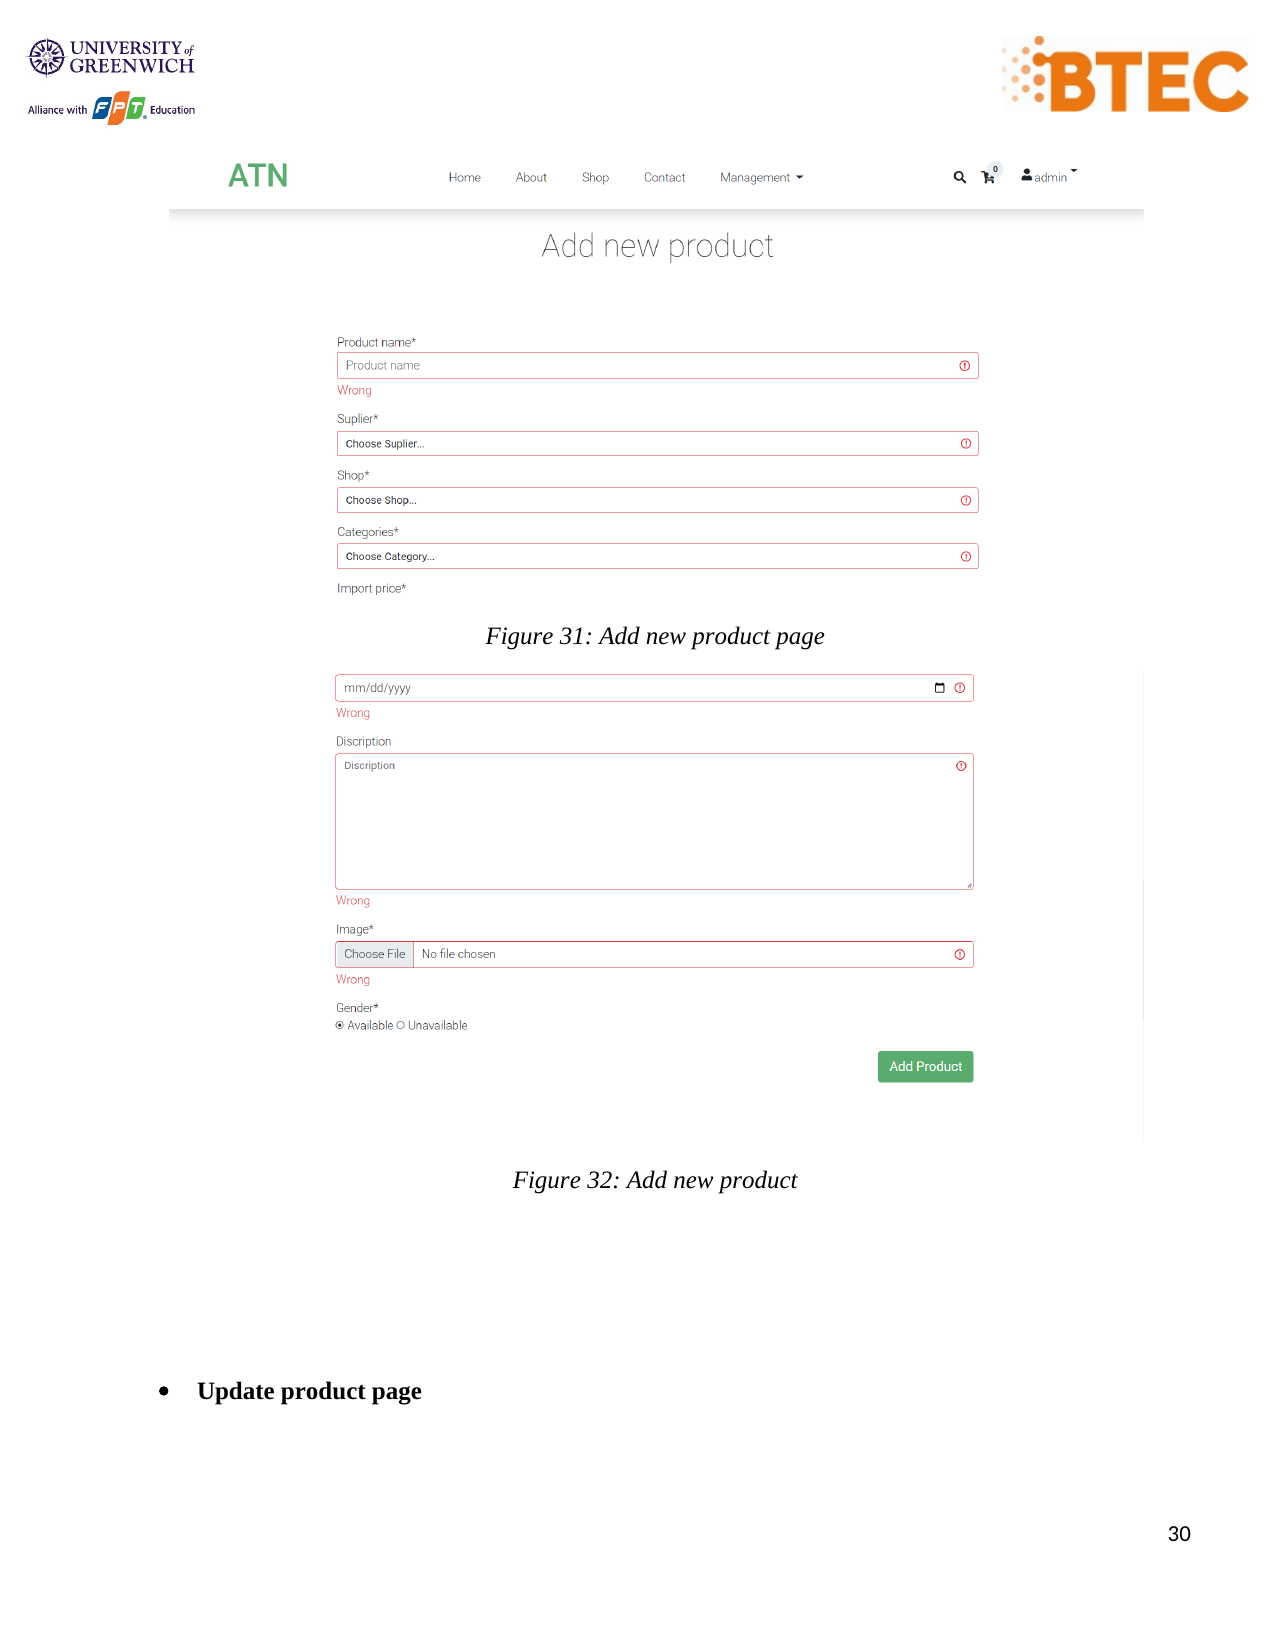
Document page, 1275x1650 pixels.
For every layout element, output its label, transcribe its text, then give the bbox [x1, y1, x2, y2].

picture [168, 670, 1144, 1141]
text Figure 31: Add new product page [122, 621, 1191, 650]
text Figure 32: Add new product [122, 1165, 1191, 1194]
picture [1001, 36, 1249, 112]
picture [168, 150, 1144, 596]
picture [14, 25, 207, 136]
list Update product page [159, 1376, 1191, 1405]
